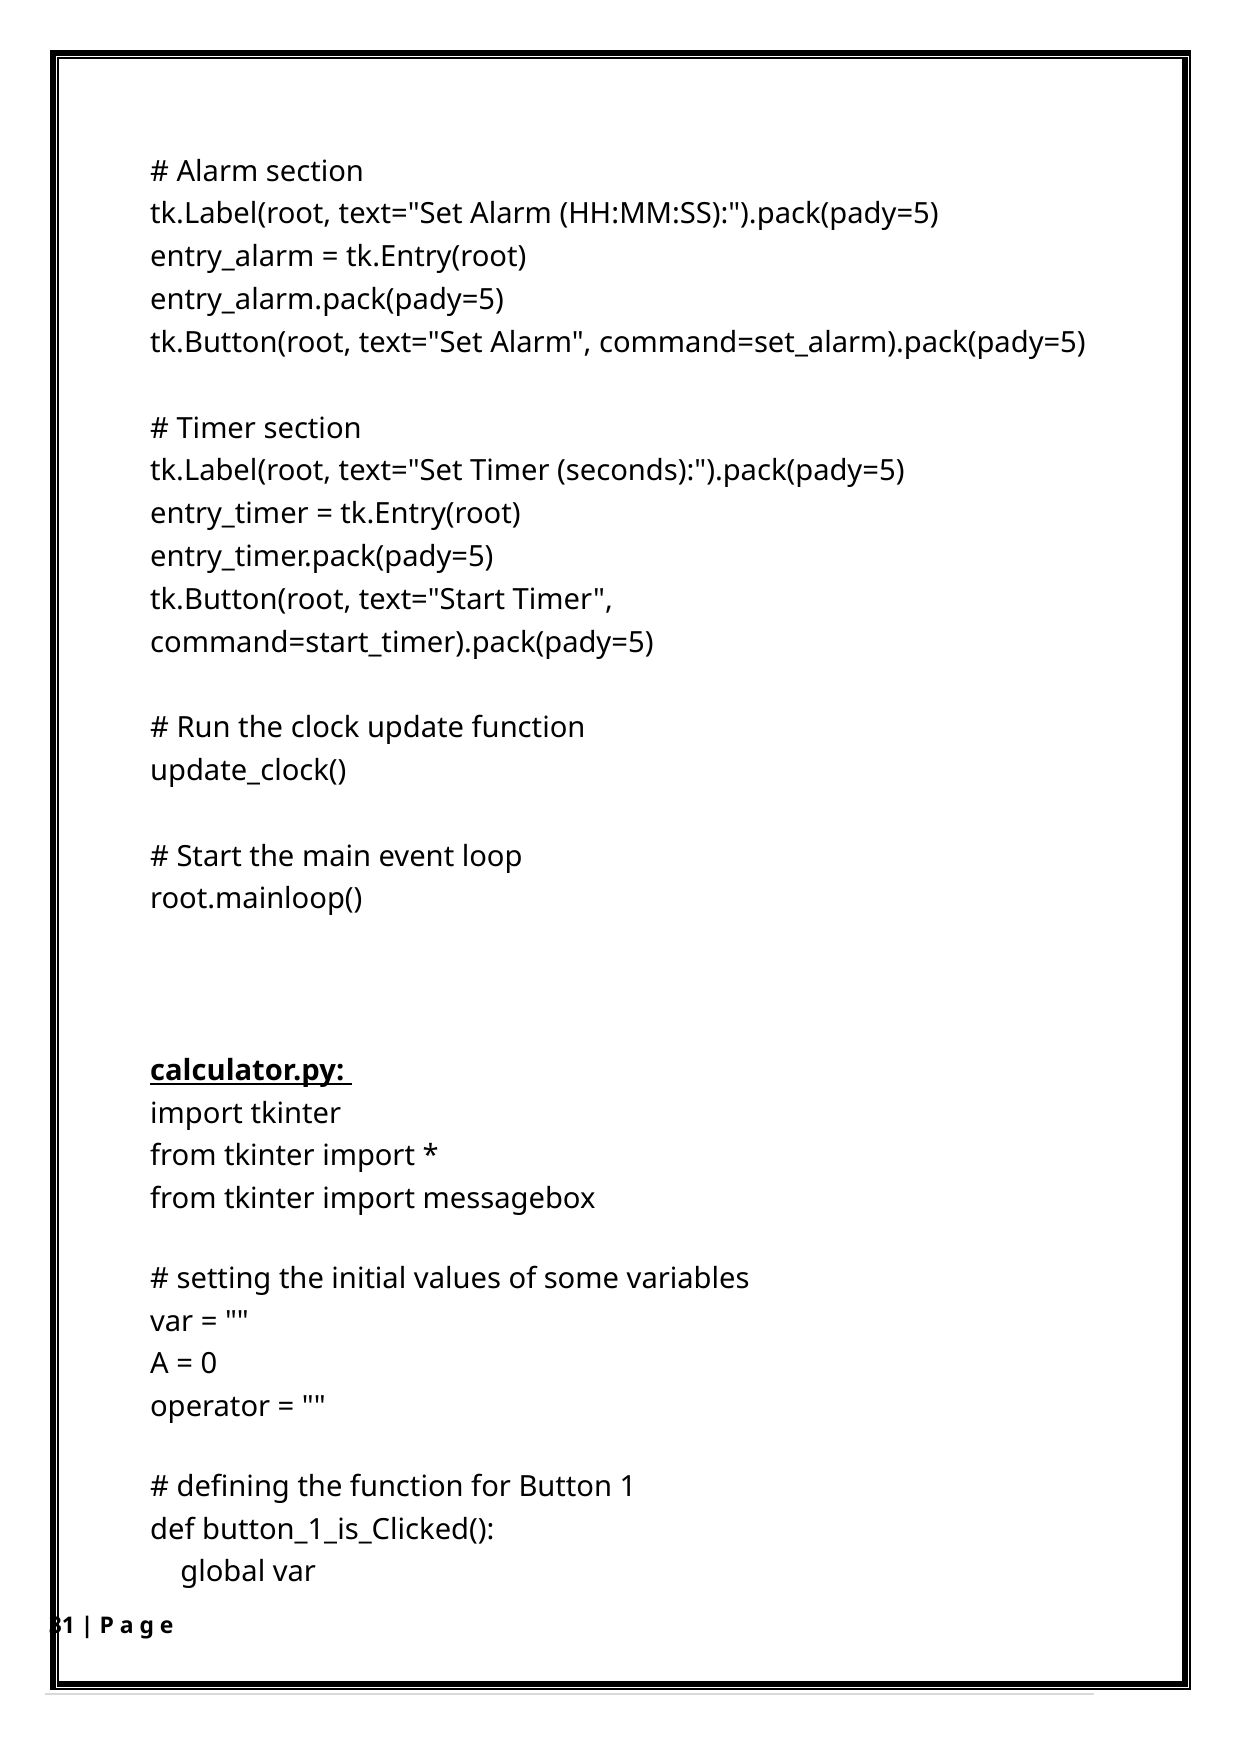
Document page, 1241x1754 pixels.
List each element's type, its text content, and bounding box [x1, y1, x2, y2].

text tk.Label(root, text="Set Timer (seconds):").pack(pady=5) [150, 450, 1089, 489]
text # Alarm section [150, 150, 1089, 190]
text global var [150, 1551, 1089, 1590]
text root.mainloop() [150, 878, 1089, 917]
text import tkinter [150, 1092, 1089, 1132]
text # Timer section [150, 407, 1089, 447]
text calculator.py: [150, 1049, 1089, 1089]
text from tkinter import messagebox [150, 1177, 1089, 1217]
text tk.Button(root, text="Start Timer", command=start_timer).pack(pady=5) [150, 578, 1089, 661]
text # Start the main event loop [150, 835, 1089, 875]
text tk.Button(root, text="Set Alarm", command=set_alarm).pack(pady=5) [150, 321, 1089, 361]
text # setting the initial values of some variables [150, 1257, 1089, 1297]
text entry_timer = tk.Entry(root) [150, 492, 1089, 532]
text # defining the function for Button 1 [150, 1465, 1089, 1505]
text operator = "" [150, 1386, 1089, 1425]
text # Run the clock update function [150, 707, 1089, 746]
text def button_1_is_Clicked(): [150, 1508, 1089, 1548]
text update_clock() [150, 749, 1089, 789]
text from tkinter import * [150, 1135, 1089, 1174]
text var = "" [150, 1300, 1089, 1339]
text A = 0 [150, 1343, 1089, 1382]
text tk.Label(root, text="Set Alarm (HH:MM:SS):").pack(pady=5) [150, 193, 1089, 232]
text entry_timer.pack(pady=5) [150, 535, 1089, 575]
text entry_alarm.pack(pady=5) [150, 278, 1089, 318]
text entry_alarm = tk.Entry(root) [150, 236, 1089, 275]
